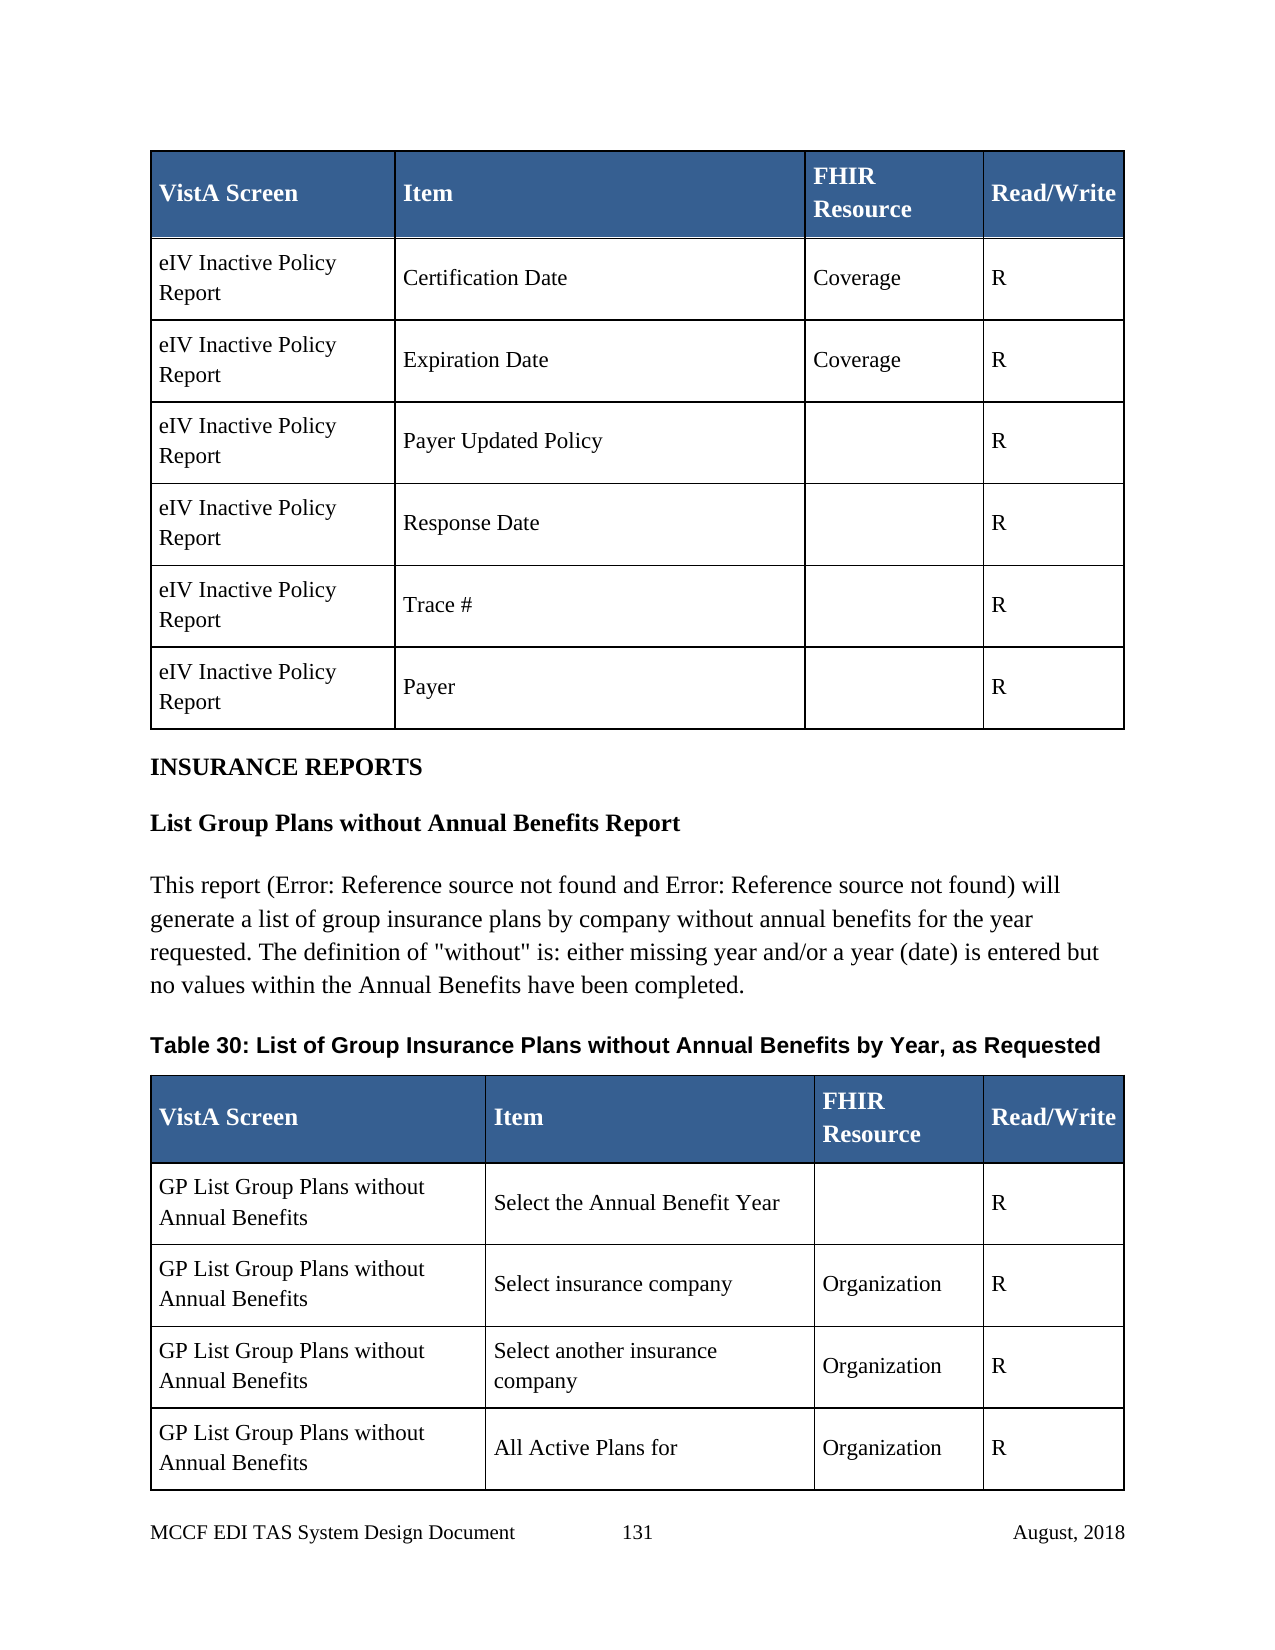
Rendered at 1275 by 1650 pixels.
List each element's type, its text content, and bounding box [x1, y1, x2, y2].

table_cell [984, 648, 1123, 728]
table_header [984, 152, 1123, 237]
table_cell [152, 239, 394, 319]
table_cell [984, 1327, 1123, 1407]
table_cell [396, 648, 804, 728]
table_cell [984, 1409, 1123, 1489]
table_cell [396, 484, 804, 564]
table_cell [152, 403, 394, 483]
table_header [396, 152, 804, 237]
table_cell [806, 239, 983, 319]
text INSURANCE REPORTS [150, 752, 1125, 781]
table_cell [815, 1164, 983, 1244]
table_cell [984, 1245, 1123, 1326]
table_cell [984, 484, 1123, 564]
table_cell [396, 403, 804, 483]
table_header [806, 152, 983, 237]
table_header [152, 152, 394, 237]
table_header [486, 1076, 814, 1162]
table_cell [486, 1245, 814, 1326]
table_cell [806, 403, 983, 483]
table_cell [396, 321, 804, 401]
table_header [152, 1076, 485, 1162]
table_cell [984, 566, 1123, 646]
text List Group Plans without Annual Benefits Report [150, 808, 1125, 837]
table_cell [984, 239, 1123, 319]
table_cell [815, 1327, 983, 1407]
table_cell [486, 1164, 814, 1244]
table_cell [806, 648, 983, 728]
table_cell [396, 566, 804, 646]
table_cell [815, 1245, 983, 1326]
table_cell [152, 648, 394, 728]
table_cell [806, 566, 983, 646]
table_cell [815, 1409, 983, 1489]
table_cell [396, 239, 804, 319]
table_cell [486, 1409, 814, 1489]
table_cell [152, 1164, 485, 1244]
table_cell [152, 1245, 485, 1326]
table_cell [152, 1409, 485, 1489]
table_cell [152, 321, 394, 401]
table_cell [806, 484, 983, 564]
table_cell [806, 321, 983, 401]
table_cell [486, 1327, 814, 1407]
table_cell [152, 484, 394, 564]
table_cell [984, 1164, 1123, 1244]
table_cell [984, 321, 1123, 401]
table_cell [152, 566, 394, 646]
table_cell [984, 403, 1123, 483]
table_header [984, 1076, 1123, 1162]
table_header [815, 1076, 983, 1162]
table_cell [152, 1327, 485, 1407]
